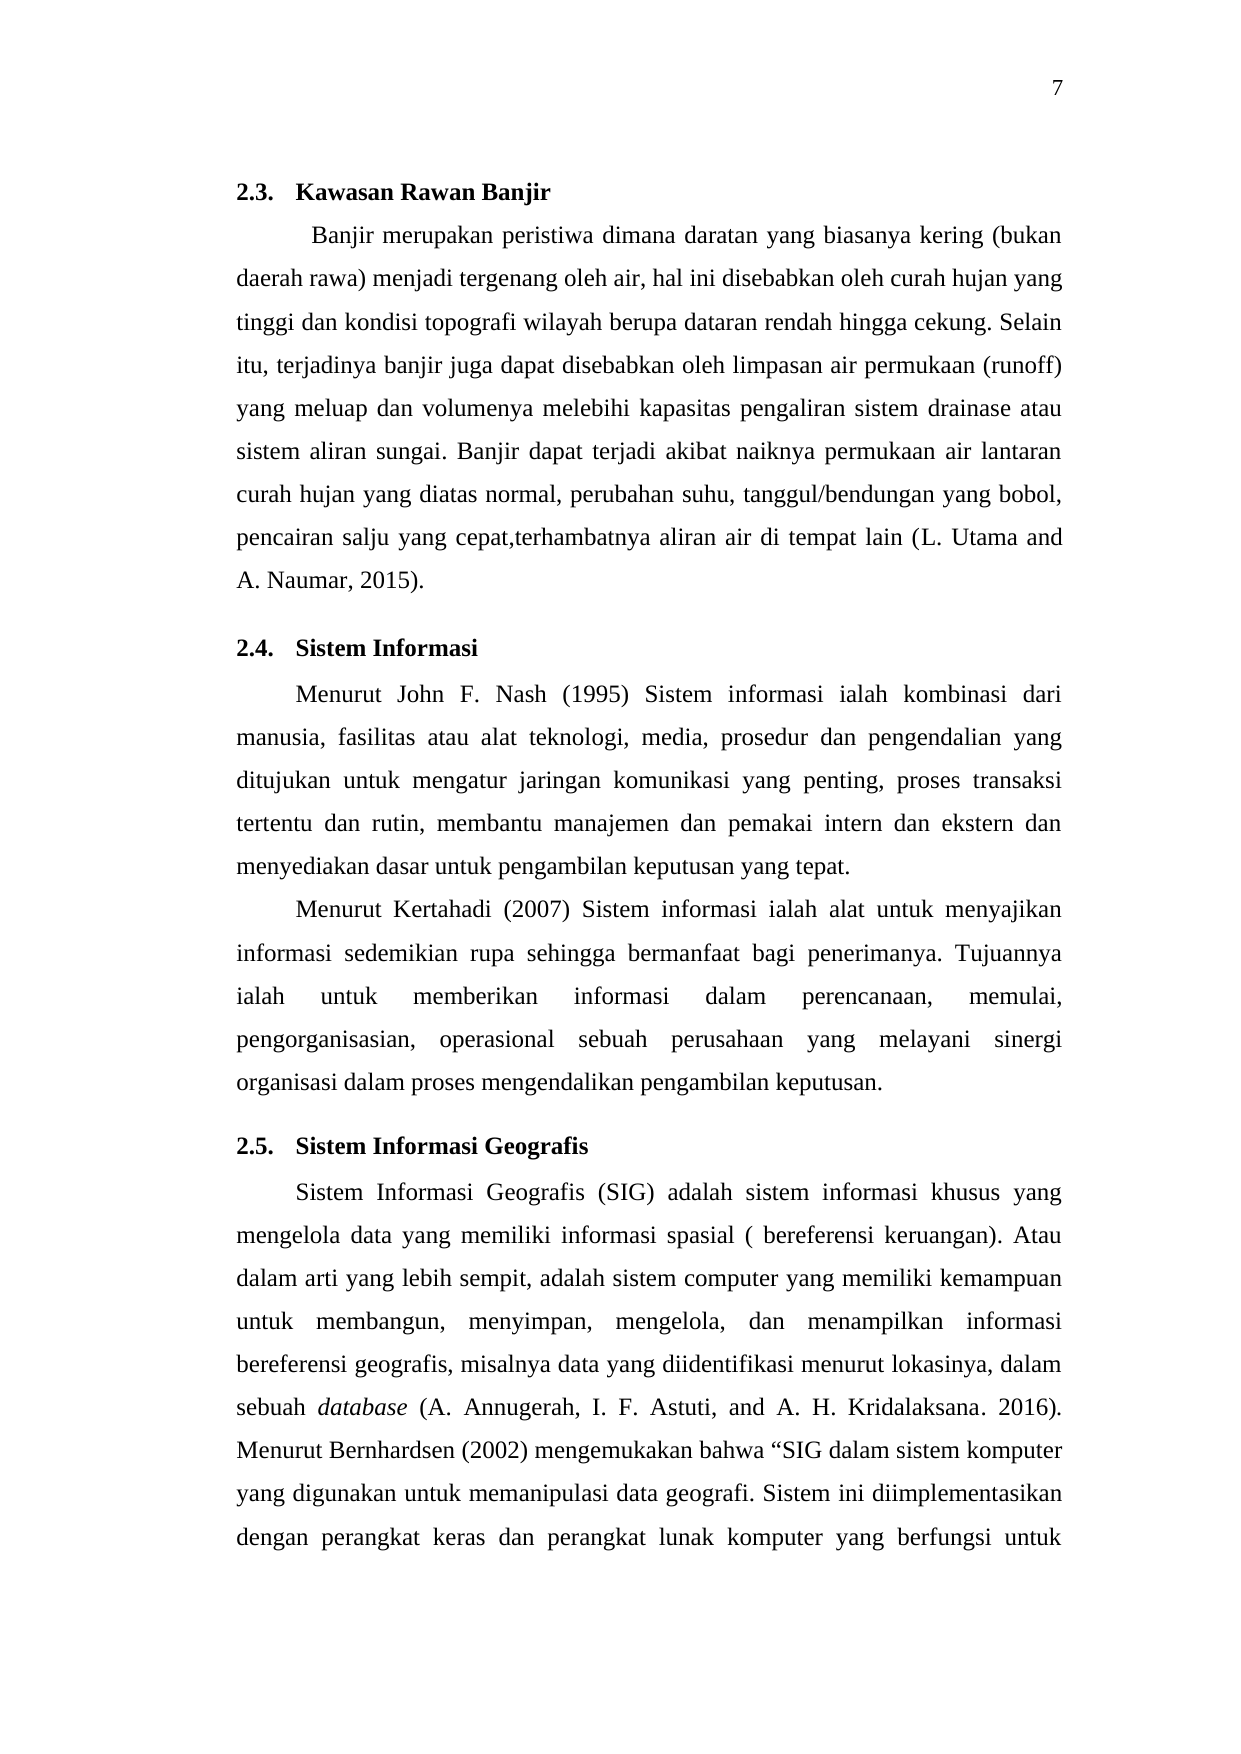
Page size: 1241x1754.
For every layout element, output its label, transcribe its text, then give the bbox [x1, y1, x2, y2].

subtitle Sistem Informasi [236, 633, 1063, 662]
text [236, 1177, 1063, 1550]
subtitle Sistem Informasi Geografis [236, 1131, 1063, 1160]
text Menurut John F. Nash (1995) Sistem informasi ialah kombinasi dari manusia, fasilitas atau alat teknologi, media, prosedur dan pengendalian yang ditujukan untuk mengatur jaringan komunikasi yang penting, proses transaksi tertentu dan rutin, membantu manajemen dan pemakai intern dan ekstern dan menyediakan dasar untuk pengambilan keputusan yang tepat. [236, 679, 1063, 880]
subtitle Kawasan Rawan Banjir [236, 177, 1063, 206]
text Menurut Kertahadi (2007) Sistem informasi ialah alat untuk menyajikan informasi sedemikian rupa sehingga bermanfaat bagi penerimanya. Tujuannya ialah untuk memberikan informasi dalam perencanaan, memulai, pengorganisasian, operasional sebuah perusahaan yang melayani sinergi organisasi dalam proses mengendalikan pengambilan keputusan. [236, 894, 1063, 1096]
list Banjir merupakan peristiwa dimana daratan yang biasanya kering (bukan daerah rawa) menjadi tergenang oleh air, hal ini disebabkan oleh curah hujan yang tinggi dan kondisi topografi wilayah berupa dataran rendah hingga cekung. Selain itu, terjadinya banjir juga dapat disebabkan oleh limpasan air permukaan (runoff) yang meluap dan volumenya melebihi kapasitas pengaliran sistem drainase atau sistem aliran sungai. Banjir dapat terjadi akibat naiknya permukaan air lantaran curah hujan yang diatas normal, perubahan suhu, tanggul/bendungan yang bobol, pencairan salju yang cepat,terhambatnya aliran air di tempat lain (L. Utama and A. Naumar, 2015). [236, 220, 1063, 594]
